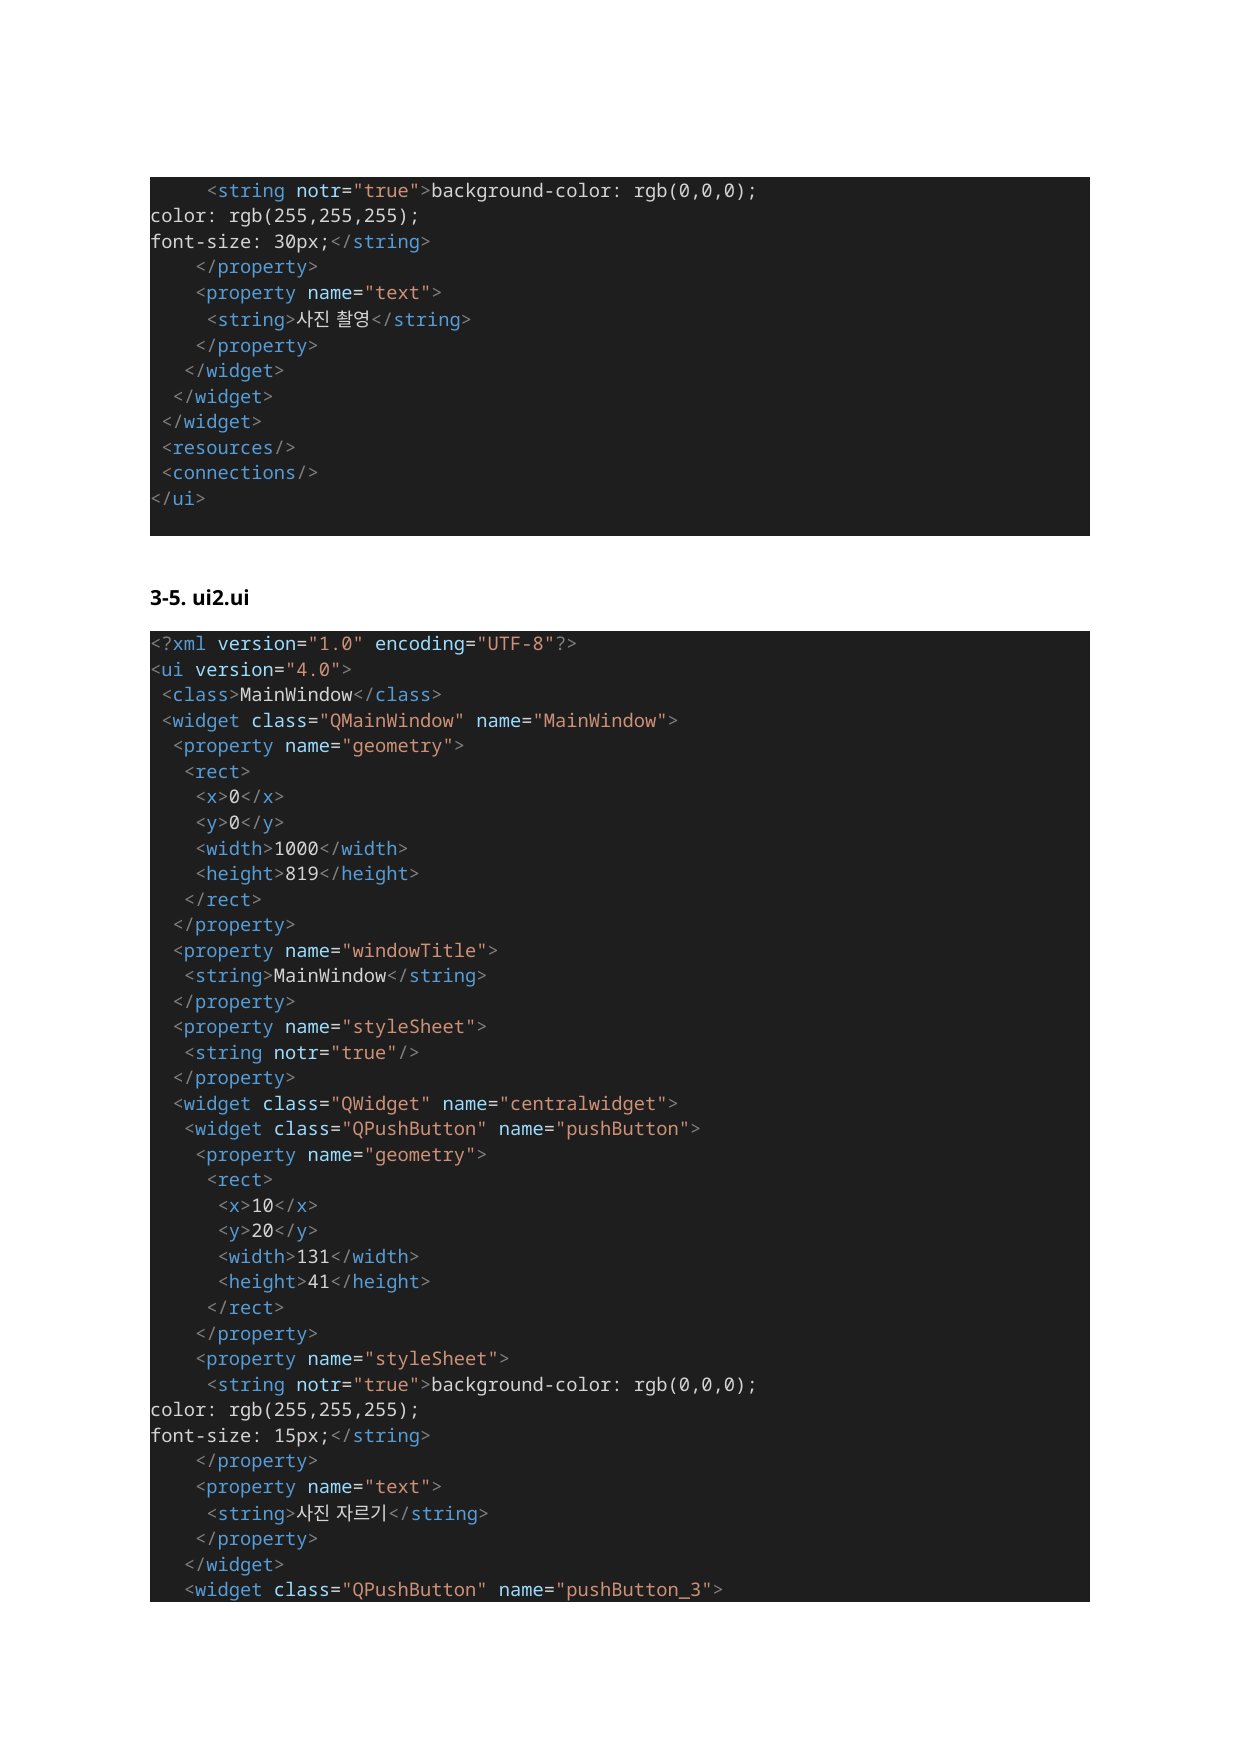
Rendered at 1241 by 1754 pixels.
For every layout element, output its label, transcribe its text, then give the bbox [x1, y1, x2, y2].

text <resources/> [150, 434, 1090, 459]
text <widget class="QWidget" name="centralwidget"> [150, 1090, 1090, 1116]
text <string>사진 촬영</string> [150, 305, 1090, 332]
text <x>10</x> [150, 1192, 1090, 1218]
text </property> [150, 1320, 1090, 1345]
text <widget class="QPushButton" name="pushButton_3"> [150, 1577, 1090, 1602]
text </widget> [150, 383, 1090, 408]
text </widget> [150, 1551, 1090, 1577]
text <string>사진 자르기</string> [150, 1498, 1090, 1526]
text </property> [150, 254, 1090, 279]
text <property name="text"> [150, 279, 1090, 305]
text <property name="windowTitle"> [150, 937, 1090, 962]
text <y>20</y> [150, 1218, 1090, 1243]
text <connections/> [150, 459, 1090, 485]
text <width>1000</width> [150, 835, 1090, 860]
text 3-5. ui2.ui [150, 583, 1090, 612]
text font-size: 30px;</string> [150, 228, 1090, 254]
text <height>41</height> [150, 1269, 1090, 1294]
text </ui> [150, 485, 1090, 511]
text <x>0</x> [150, 784, 1090, 809]
text <string notr="true">background-color: rgb(0,0,0); [150, 177, 1090, 203]
text <property name="styleSheet"> [150, 1013, 1090, 1039]
text </property> [150, 1064, 1090, 1090]
text <height>819</height> [150, 860, 1090, 886]
text <string>MainWindow</string> [150, 962, 1090, 988]
text </rect> [150, 1294, 1090, 1320]
text font-size: 15px;</string> [150, 1422, 1090, 1447]
text </property> [150, 988, 1090, 1013]
text <ui version="4.0"> [150, 656, 1090, 682]
text </widget> [150, 408, 1090, 434]
text color: rgb(255,255,255); [150, 1396, 1090, 1422]
text <class>MainWindow</class> [150, 682, 1090, 707]
text </property> [150, 911, 1090, 937]
text </rect> [150, 886, 1090, 911]
text <width>131</width> [150, 1243, 1090, 1269]
text <string notr="true">background-color: rgb(0,0,0); [150, 1371, 1090, 1396]
text <property name="geometry"> [150, 1141, 1090, 1167]
text <widget class="QMainWindow" name="MainWindow"> [150, 707, 1090, 733]
text <string notr="true"/> [150, 1039, 1090, 1064]
text <property name="geometry"> [150, 733, 1090, 758]
text <rect> [150, 758, 1090, 784]
text </widget> [150, 357, 1090, 383]
text <property name="text"> [150, 1473, 1090, 1498]
text <widget class="QPushButton" name="pushButton"> [150, 1116, 1090, 1141]
text </property> [150, 1447, 1090, 1473]
text color: rgb(255,255,255); [150, 203, 1090, 228]
text <y>0</y> [150, 809, 1090, 835]
text <property name="styleSheet"> [150, 1345, 1090, 1371]
text </property> [150, 332, 1090, 357]
text </property> [150, 1526, 1090, 1551]
text <?xml version="1.0" encoding="UTF-8"?> [150, 631, 1090, 656]
text <rect> [150, 1167, 1090, 1192]
